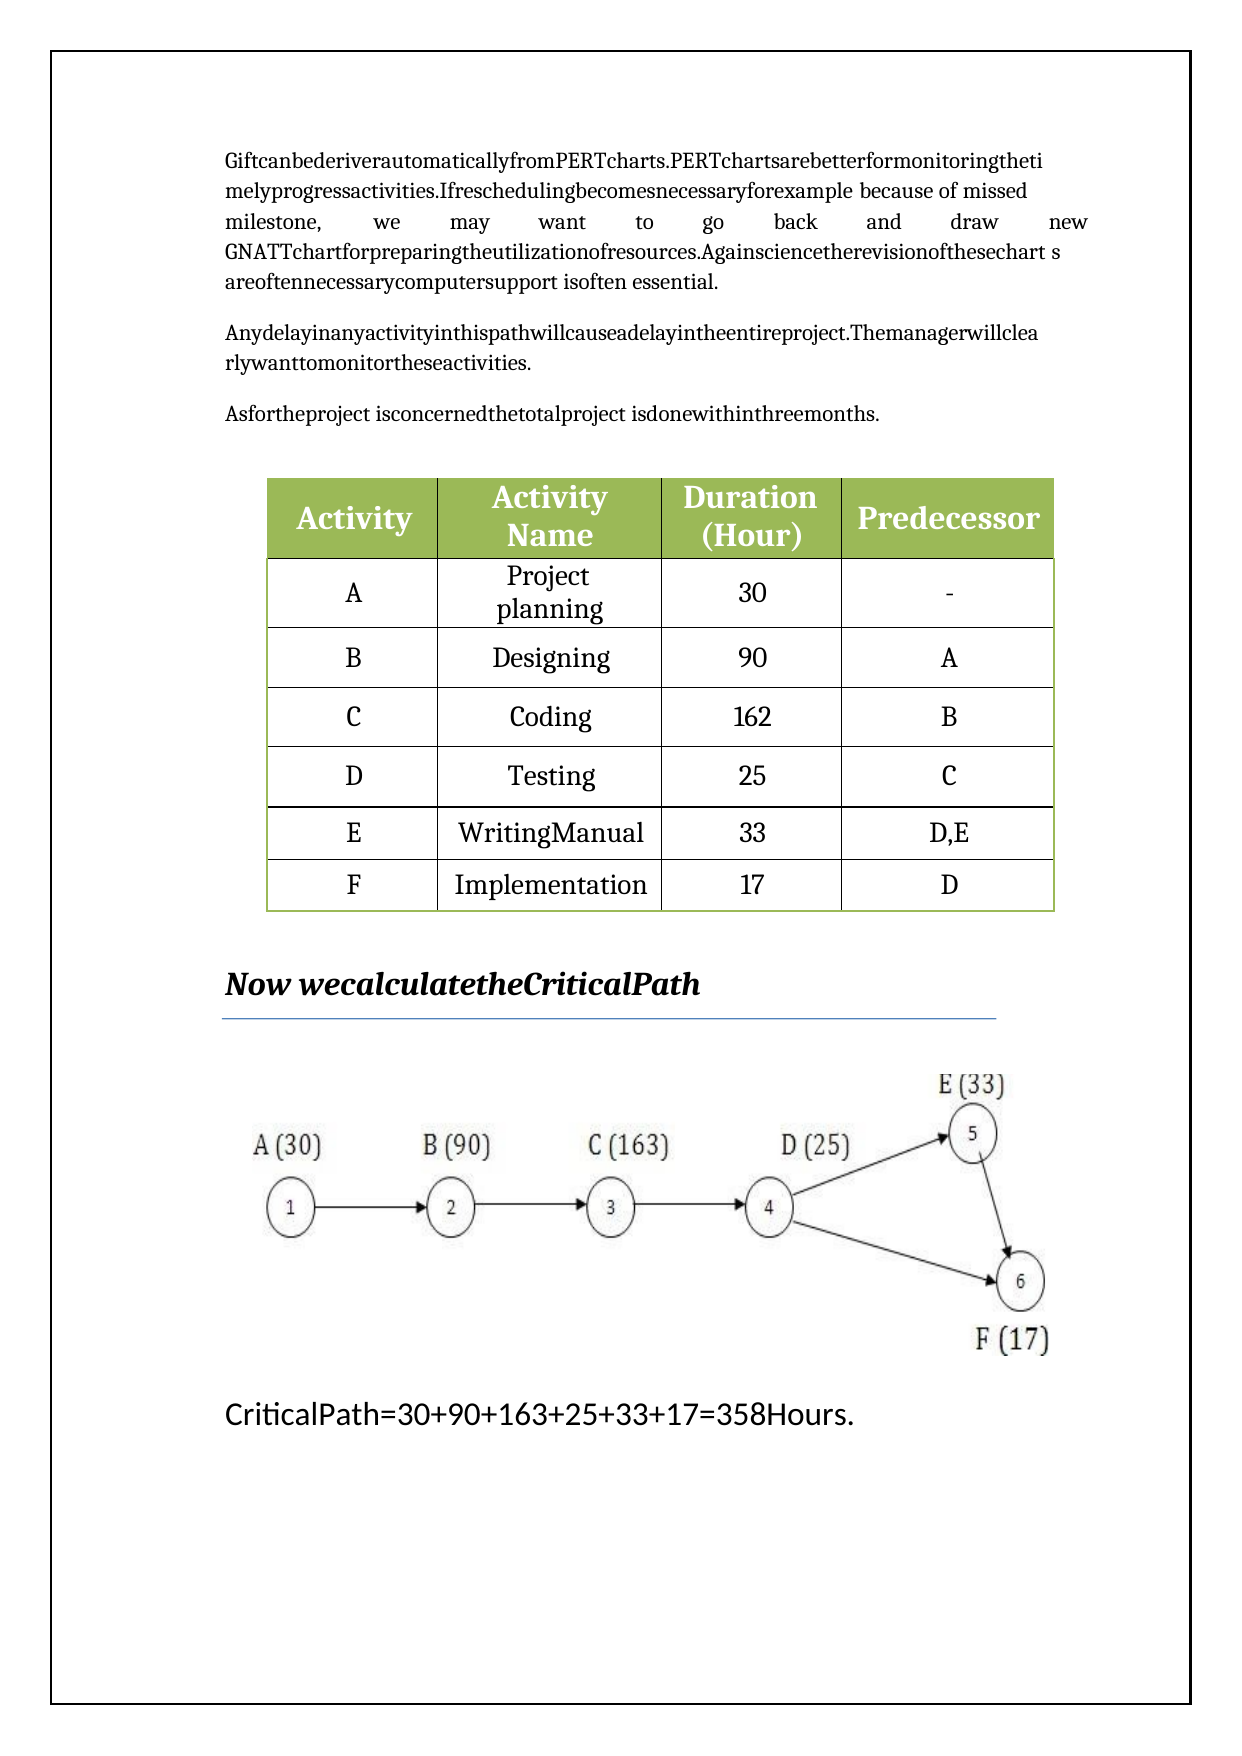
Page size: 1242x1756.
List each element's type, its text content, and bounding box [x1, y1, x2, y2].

table_cell Coding [438, 688, 661, 746]
table_cell D [842, 860, 1053, 910]
text Anydelayinanyactivityinthispathwillcauseadelayintheentireproject.Themanagerwillclea rlywanttomonitortheseactivities. [225, 320, 1158, 376]
picture [252, 1074, 1049, 1356]
table_cell - [842, 559, 1053, 627]
table_header Predecessor [842, 478, 1054, 558]
table_cell 30 [662, 559, 841, 627]
table_cell A [842, 628, 1053, 687]
table_header Activity Name [438, 478, 661, 558]
table_cell 90 [662, 628, 841, 687]
table_cell WritingManual [438, 808, 661, 859]
table_cell 33 [662, 808, 841, 859]
table_header Duration (Hour) [662, 478, 841, 558]
table_cell B [842, 688, 1053, 746]
table_cell C [268, 688, 437, 746]
table_cell F [268, 860, 437, 910]
table_cell D,E [842, 808, 1053, 859]
table_cell 162 [662, 688, 841, 746]
text Asfortheproject isconcernedthetotalproject isdonewithinthreemonths. [225, 401, 1158, 427]
table_header Activity [267, 478, 437, 558]
table_cell 17 [662, 860, 841, 910]
table_cell A [268, 559, 437, 627]
subtitle Now wecalculatetheCriticalPath [225, 965, 1158, 1003]
text GiftcanbederiverautomaticallyfromPERTcharts.PERTchartsarebetterformonitoringtheti melyprogressactivities.Ifreschedulingbecomesnecessaryforexample because of missed milestone, we may want to go back and draw new GNATTchartforpreparingtheutilizationofresources.Againsciencetherevisionofthesechart s areoftennecessarycomputersupport isoften essential. [225, 148, 1092, 295]
table_cell Designing [438, 628, 661, 687]
table_cell D [268, 747, 437, 806]
table_cell Implementation [438, 860, 661, 910]
table_cell Project planning [438, 559, 661, 627]
table_cell B [268, 628, 437, 687]
table_cell Testing [438, 747, 661, 806]
table_cell 25 [662, 747, 841, 806]
table_cell C [842, 747, 1053, 806]
table_cell E [268, 808, 437, 859]
